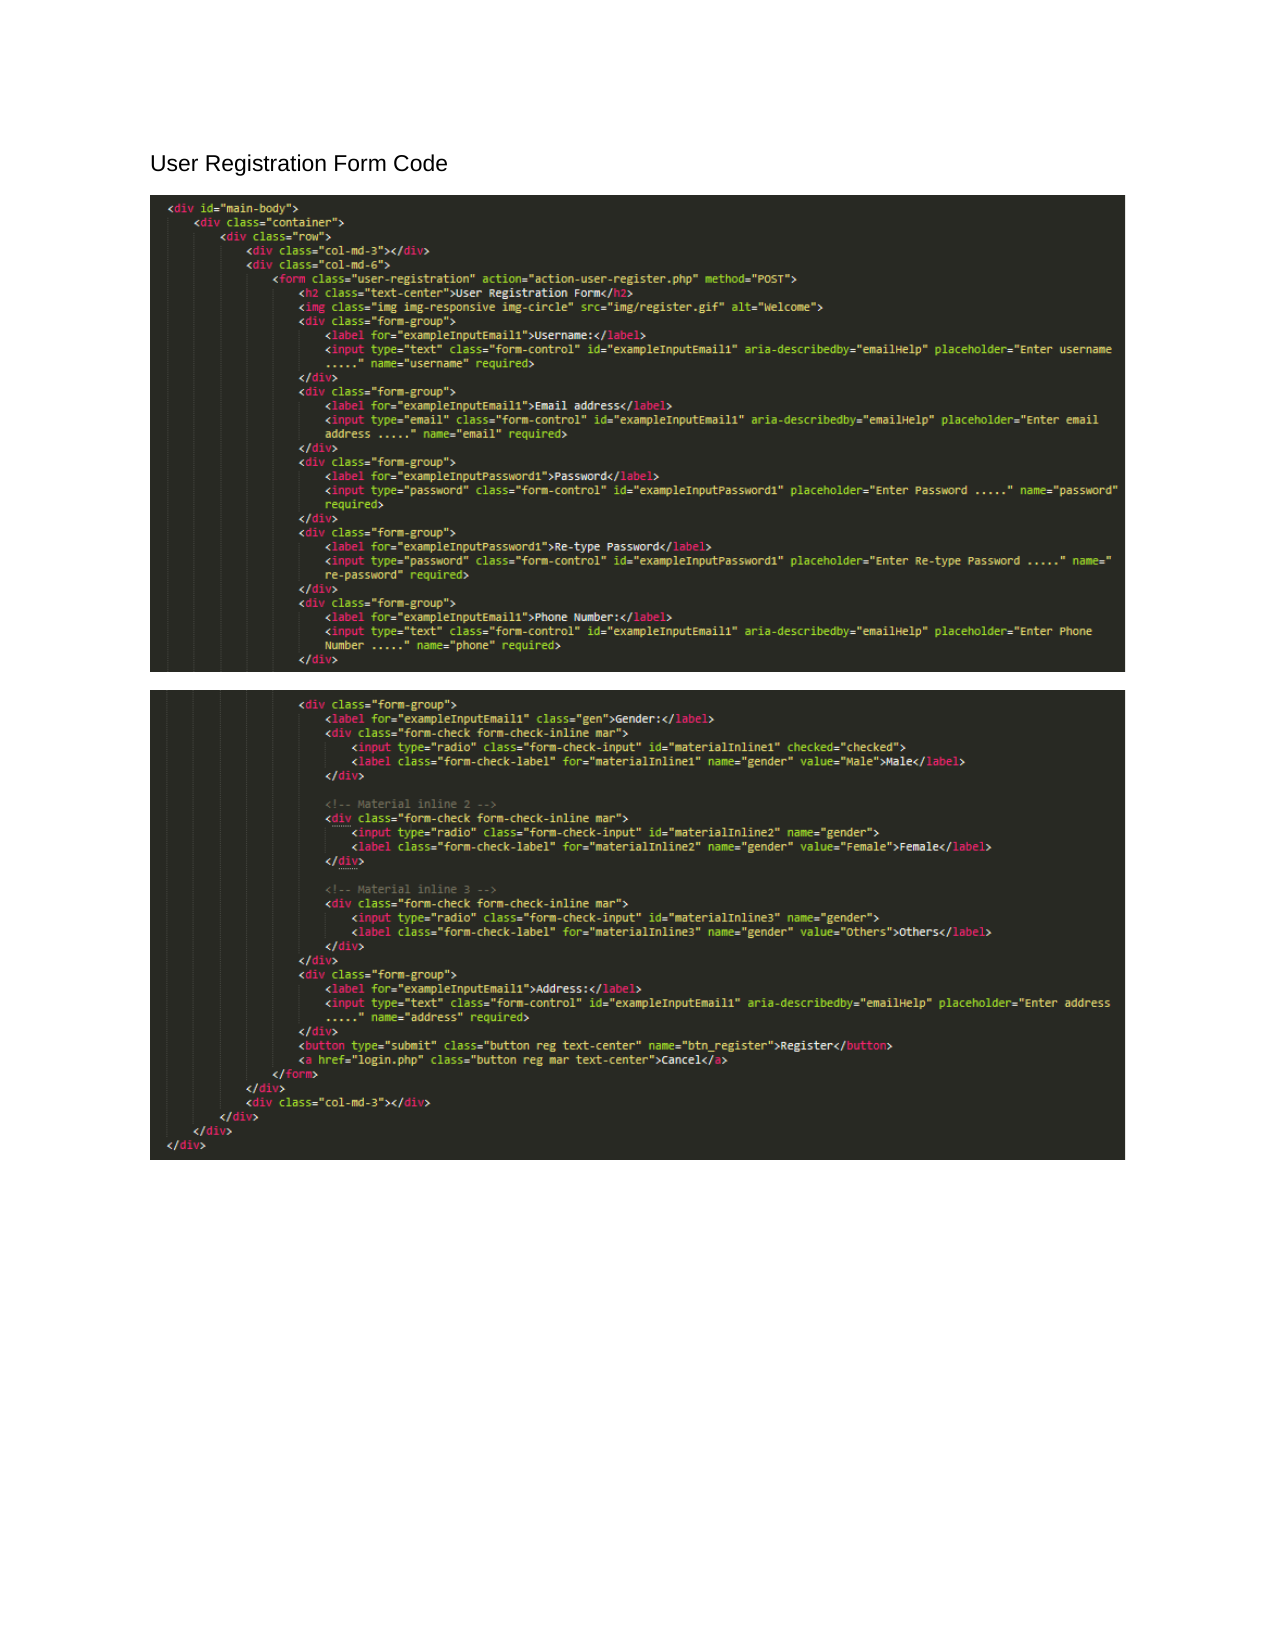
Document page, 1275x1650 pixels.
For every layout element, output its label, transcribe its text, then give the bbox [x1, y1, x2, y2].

picture [150, 690, 1125, 1160]
picture [150, 195, 1125, 672]
text User Registration Form Code [150, 150, 1125, 176]
